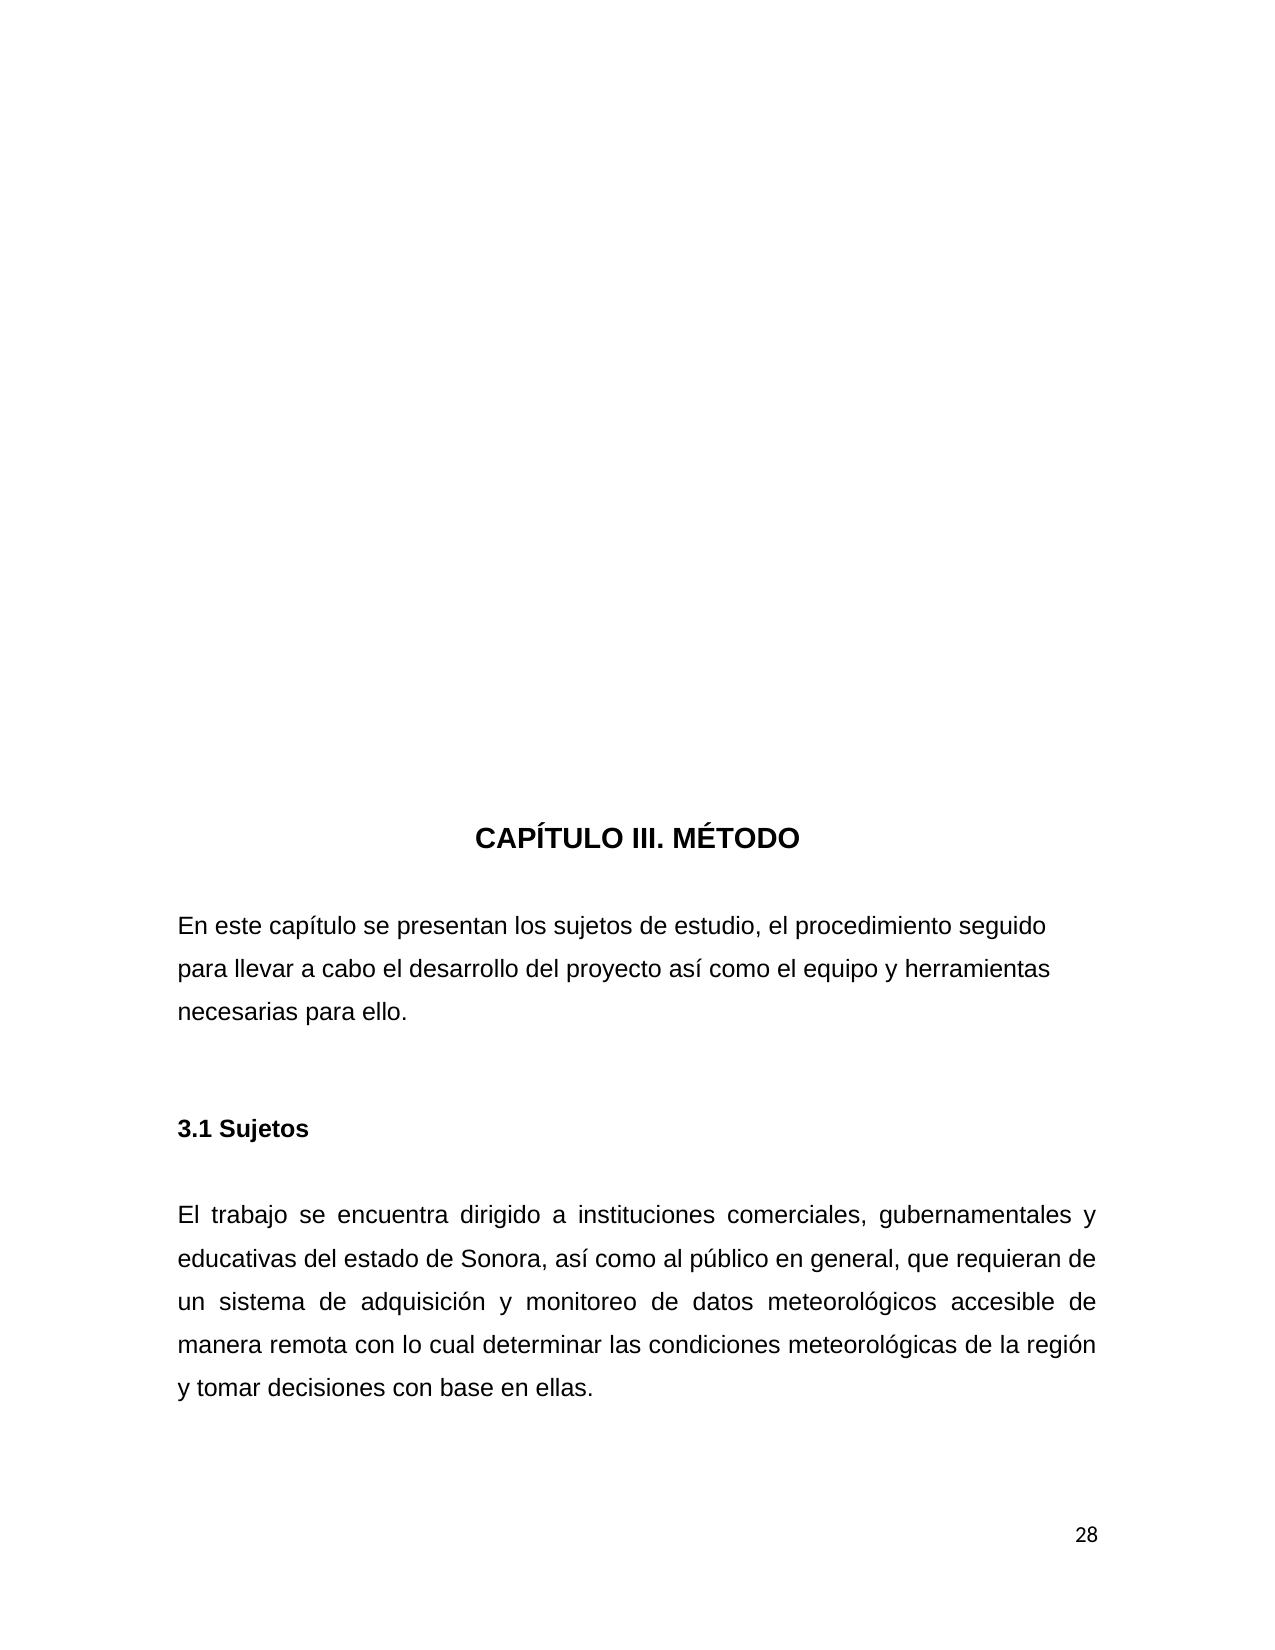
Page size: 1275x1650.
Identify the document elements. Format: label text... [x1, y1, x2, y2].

subtitle CAPÍTULO III. MÉTODO [177, 822, 1098, 855]
text En este capítulo se presentan los sujetos de estudio, el procedimiento seguido para llevar a cabo el desarrollo del proyecto así como el equipo y herramientas necesarias para ello. [177, 911, 1098, 1026]
text El trabajo se encuentra dirigido a instituciones comerciales, gubernamentales y educativas del estado de Sonora, así como al público en general, que requieran de un sistema de adquisición y monitoreo de datos meteorológicos accesible de manera remota con lo cual determinar las condiciones meteorológicas de la región y tomar decisiones con base en ellas. [177, 1200, 1098, 1402]
subtitle 3.1 Sujetos [177, 1114, 1098, 1143]
